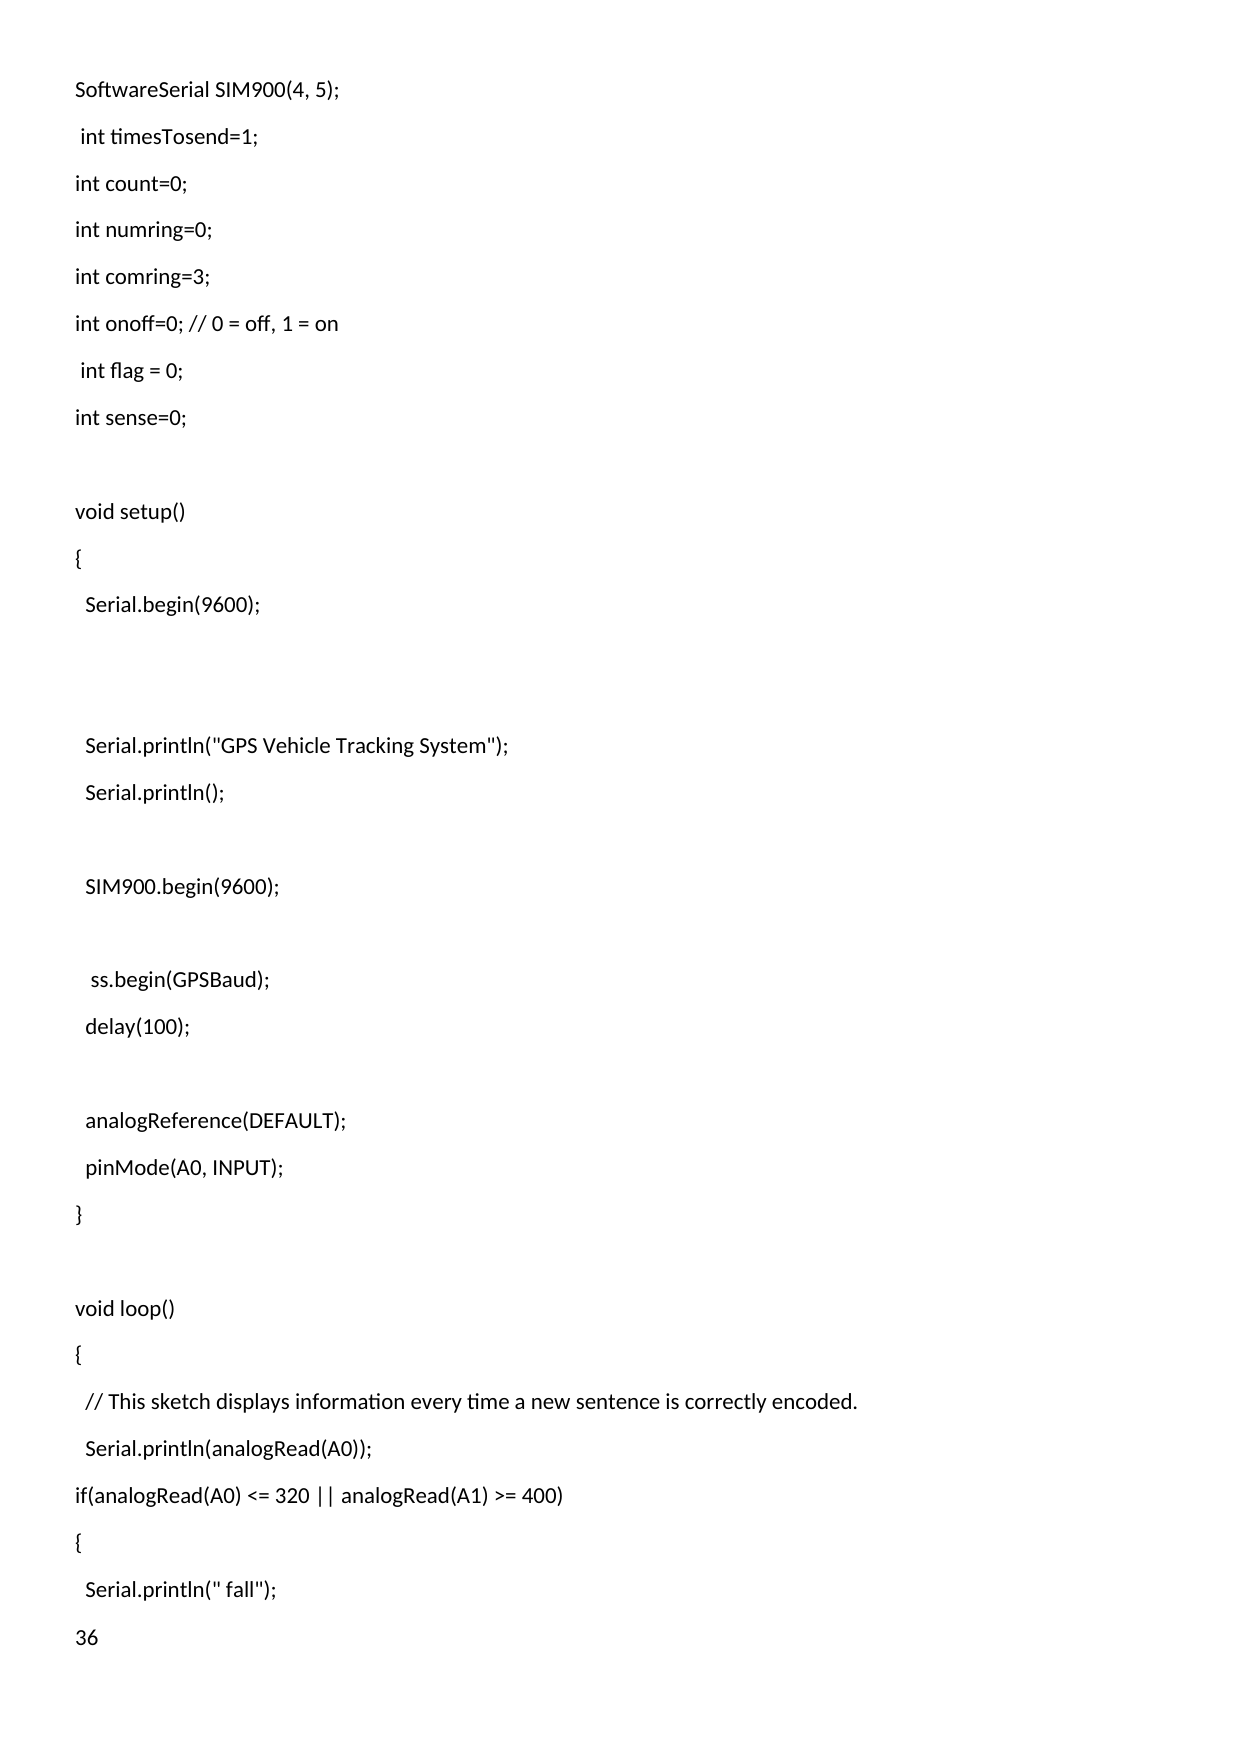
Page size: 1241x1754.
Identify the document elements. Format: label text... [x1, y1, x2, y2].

text int flag = 0; [75, 356, 1165, 384]
text int timesTosend=1; [75, 122, 1165, 150]
text } [75, 1200, 1165, 1228]
text int onoff=0; // 0 = off, 1 = on [75, 309, 1165, 337]
text { [75, 1341, 1165, 1369]
text Serial.begin(9600); [75, 591, 1165, 619]
text pinMode(A0, INPUT); [75, 1153, 1165, 1181]
text SIM900.begin(9600); [75, 872, 1165, 900]
text int comring=3; [75, 262, 1165, 291]
text analogReference(DEFAULT); [75, 1106, 1165, 1134]
text ss.begin(GPSBaud); [75, 966, 1165, 994]
text Serial.println(" fall"); [75, 1575, 1165, 1603]
text Serial.println(analogRead(A0)); [75, 1434, 1165, 1462]
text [75, 1481, 1165, 1509]
text { [75, 1528, 1165, 1556]
text void setup() [75, 497, 1165, 525]
text { [75, 544, 1165, 572]
text SoftwareSerial SIM900(4, 5); [75, 75, 1165, 103]
text Serial.println(); [75, 778, 1165, 806]
text int numring=0; [75, 216, 1165, 244]
text delay(100); [75, 1012, 1165, 1041]
text // This sketch displays information every time a new sentence is correctly encoded. [75, 1387, 1165, 1416]
text void loop() [75, 1294, 1165, 1322]
text int sense=0; [75, 403, 1165, 431]
text Serial.println("GPS Vehicle Tracking System"); [75, 731, 1165, 759]
text int count=0; [75, 169, 1165, 197]
